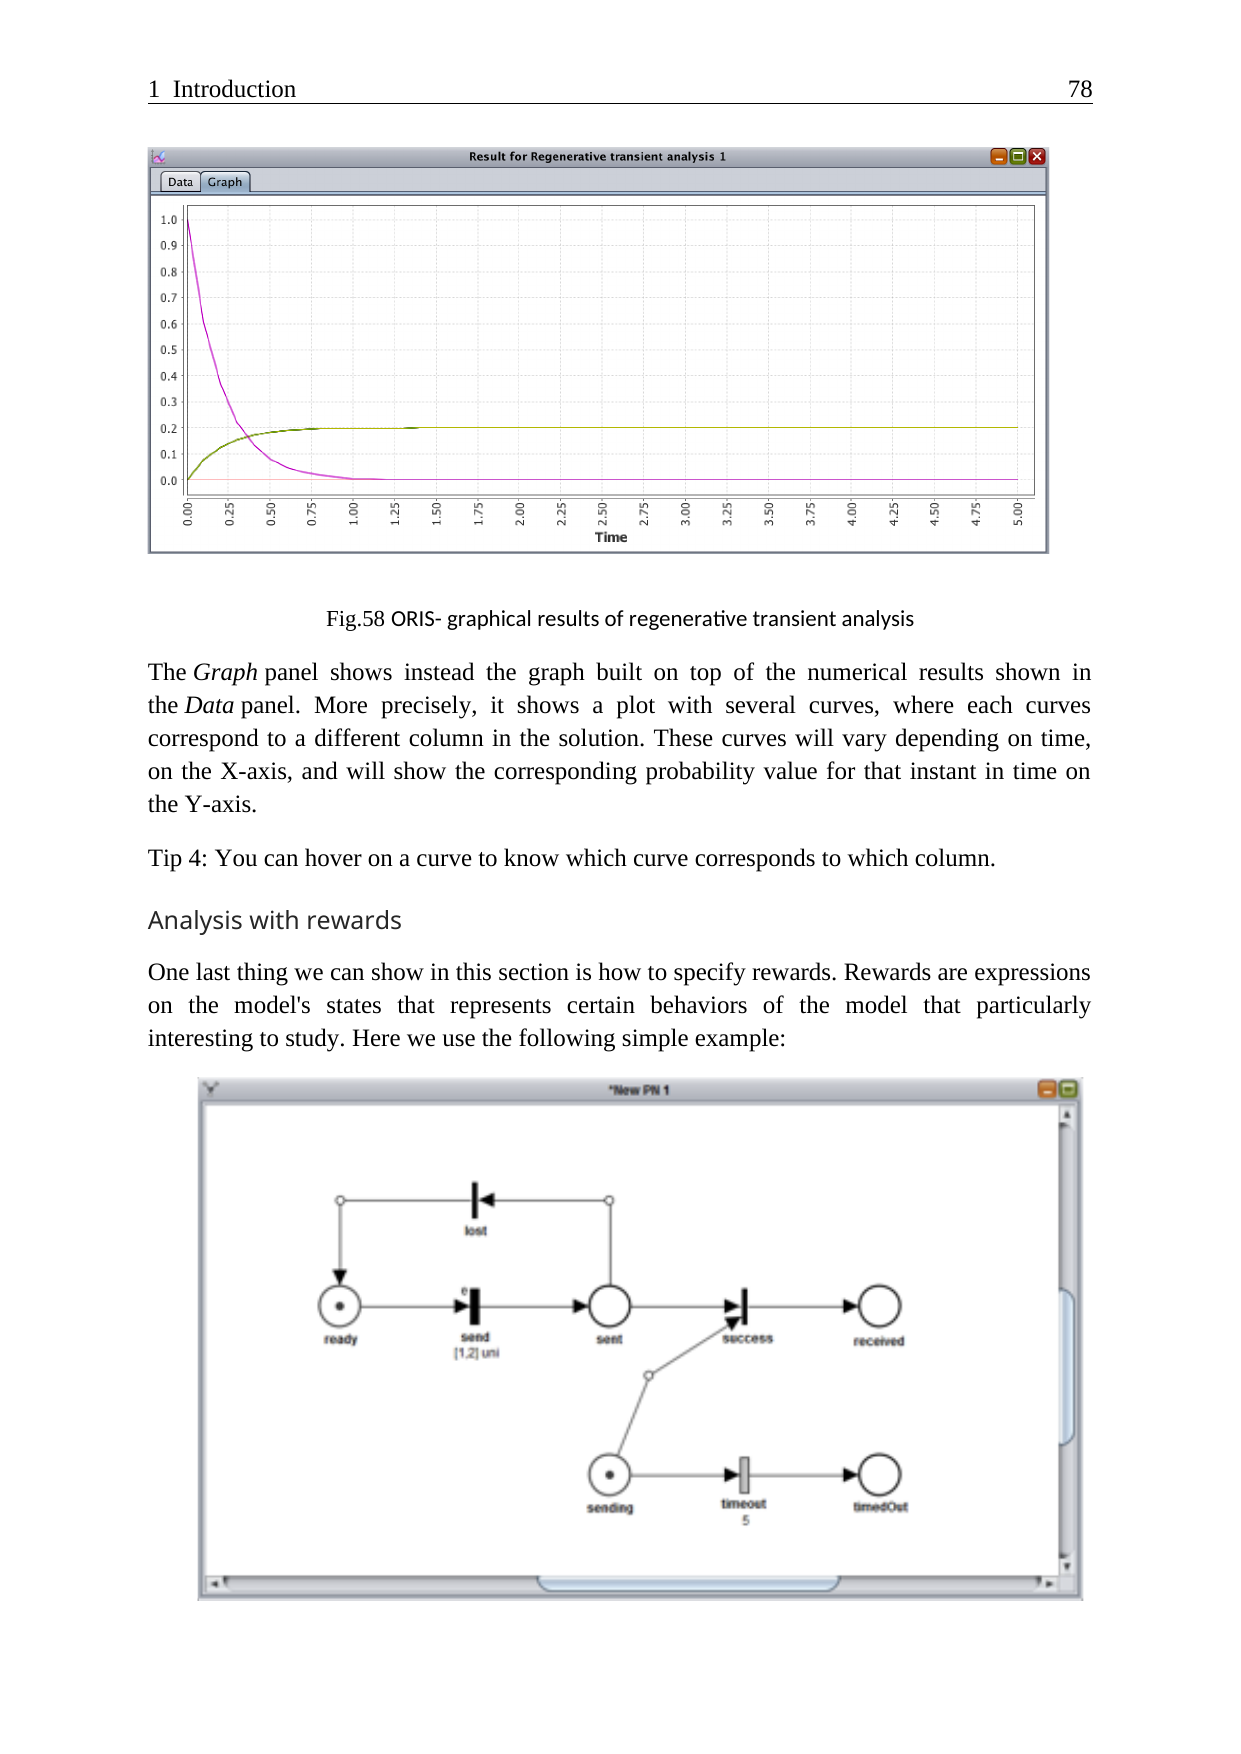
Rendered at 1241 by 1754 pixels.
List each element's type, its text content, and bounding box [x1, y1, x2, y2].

text Analysis with rewards [148, 897, 1093, 937]
picture [197, 1077, 1084, 1601]
text Fig.58 ORIS- graphical results of regenerative transient analysis [148, 604, 1093, 632]
text The Graph panel shows instead the graph built on top of the numerical results shown in the Data panel. More precisely, it shows a plot with several curves, where each curves correspond to a different column in the solution. These curves will vary depending on time, on the X-axis, and will show the corresponding probability value for that instant in time on the Y-axis. [148, 657, 1093, 818]
picture [147, 147, 1050, 554]
text Tip 4: You can hover on a curve to know which curve corresponds to which column. [148, 843, 1093, 872]
text One last thing we can show in this section is how to specify rewards. Rewards are expressions on the model's states that represents certain behaviors of the model that particularly interesting to study. Here we use the following simple example: [148, 957, 1093, 1052]
